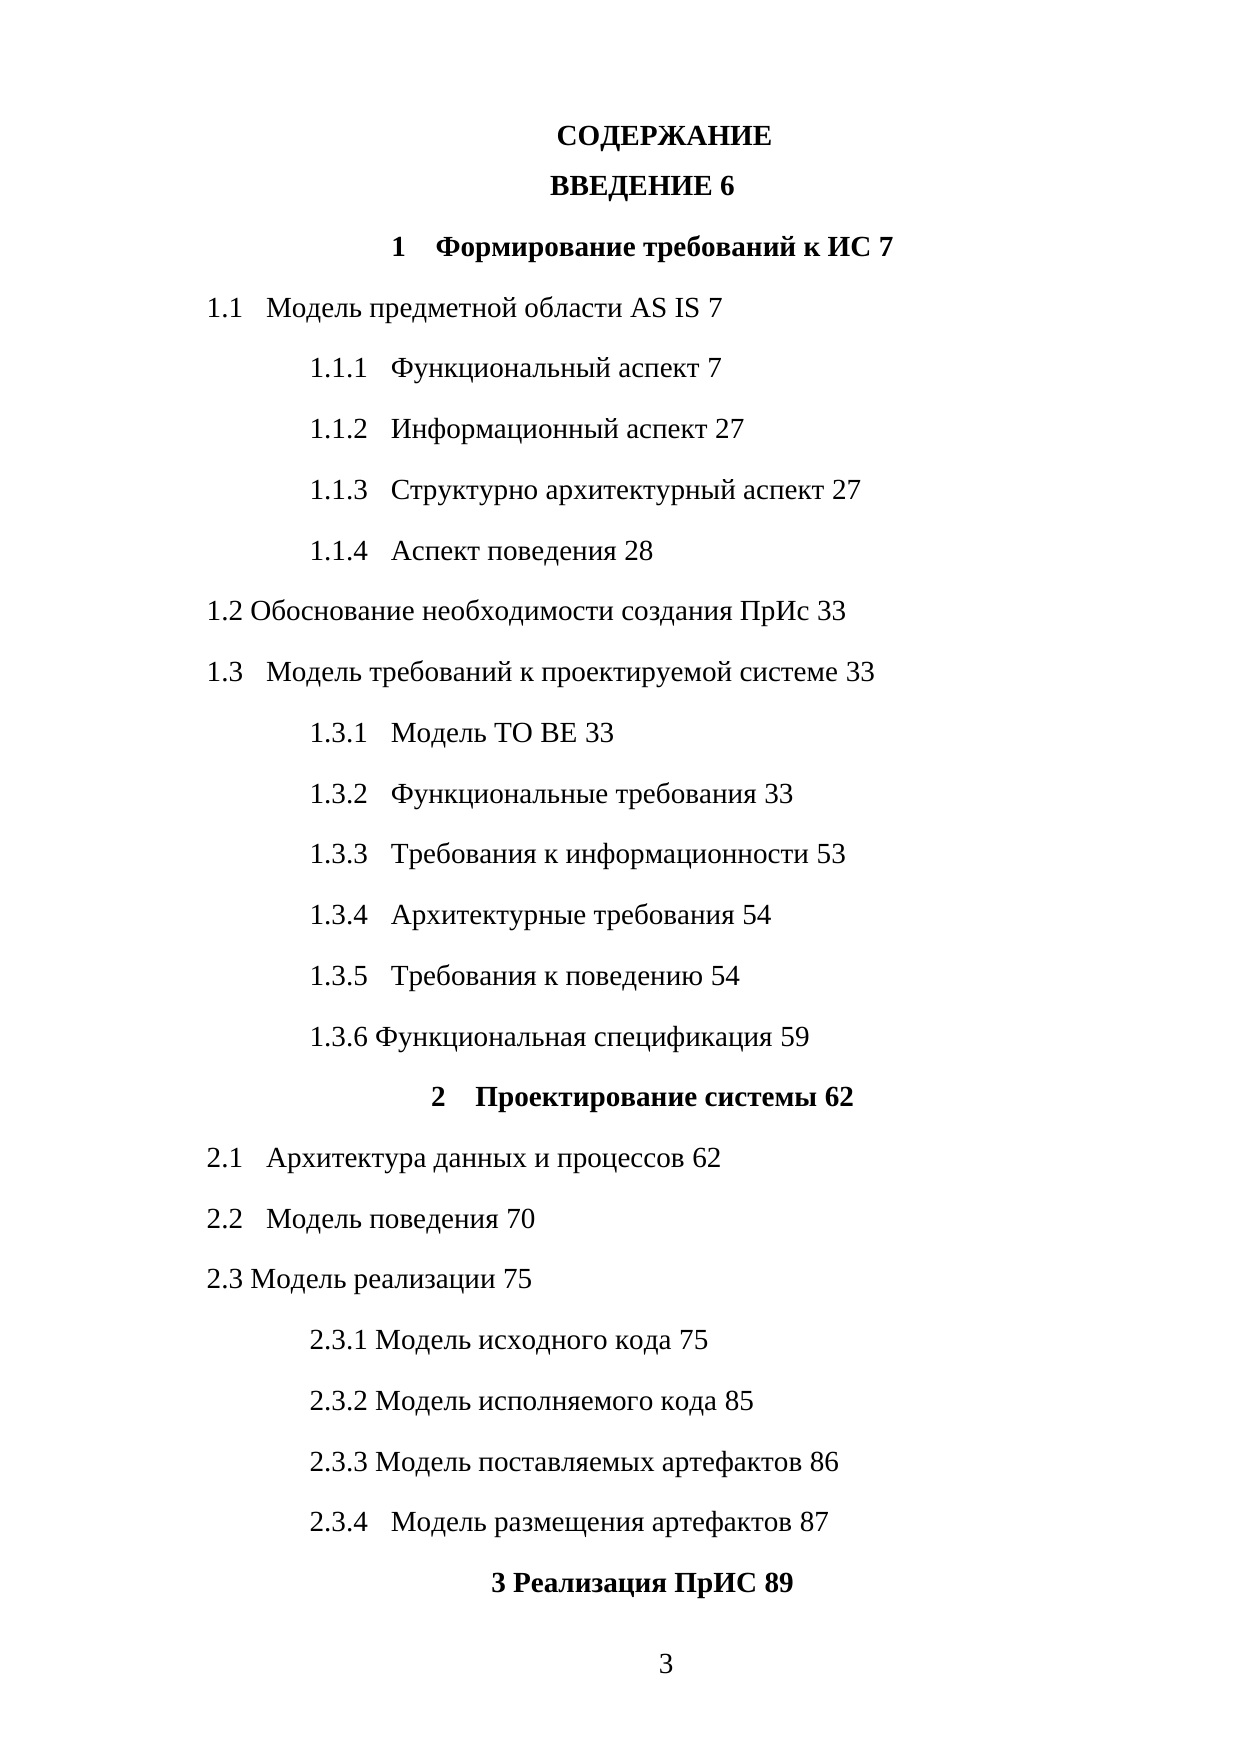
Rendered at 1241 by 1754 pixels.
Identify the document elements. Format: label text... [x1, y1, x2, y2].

text 2 Проектирование системы 62 [133, 1079, 1152, 1113]
text ВВЕДЕНИЕ 6 [133, 168, 1152, 202]
text 2.2 Модель поведения 70 [206, 1201, 1152, 1234]
text 2.3.2 Модель исполняемого кода 85 [236, 1383, 1152, 1417]
text 2.3 Модель реализации 75 [206, 1262, 1152, 1295]
text 1.1 Модель предметной области AS IS 7 [206, 290, 1152, 323]
text 1.3.5 Требования к поведению 54 [236, 958, 1152, 991]
text 1.3.1 Модель TO BE 33 [236, 715, 1152, 748]
text 1.3.3 Требования к информационности 53 [236, 836, 1152, 870]
text 2.3.4 Модель размещения артефактов 87 [236, 1504, 1152, 1538]
text 1.1.4 Аспект поведения 28 [236, 533, 1152, 566]
text 1.2 Обоснование необходимости создания ПрИс 33 [206, 593, 1152, 627]
text 1 Формирование требований к ИС 7 [133, 229, 1152, 263]
text 1.1.2 Информационный аспект 27 [236, 411, 1152, 445]
text 3 Реализация ПрИС 89 [133, 1565, 1152, 1599]
text СОДЕРЖАНИЕ [177, 118, 1152, 152]
text 1.3.4 Архитектурные требования 54 [236, 897, 1152, 931]
text 1.3.6 Функциональная спецификация 59 [236, 1019, 1152, 1052]
text 2.3.1 Модель исходного кода 75 [236, 1322, 1152, 1356]
text 1.1.1 Функциональный аспект 7 [236, 351, 1152, 384]
text 2.1 Архитектура данных и процессов 62 [206, 1140, 1152, 1174]
text 2.3.3 Модель поставляемых артефактов 86 [236, 1444, 1152, 1477]
text 1.3 Модель требований к проектируемой системе 33 [206, 654, 1152, 688]
text 1.3.2 Функциональные требования 33 [236, 776, 1152, 809]
text 1.1.3 Структурно архитектурный аспект 27 [236, 472, 1152, 506]
